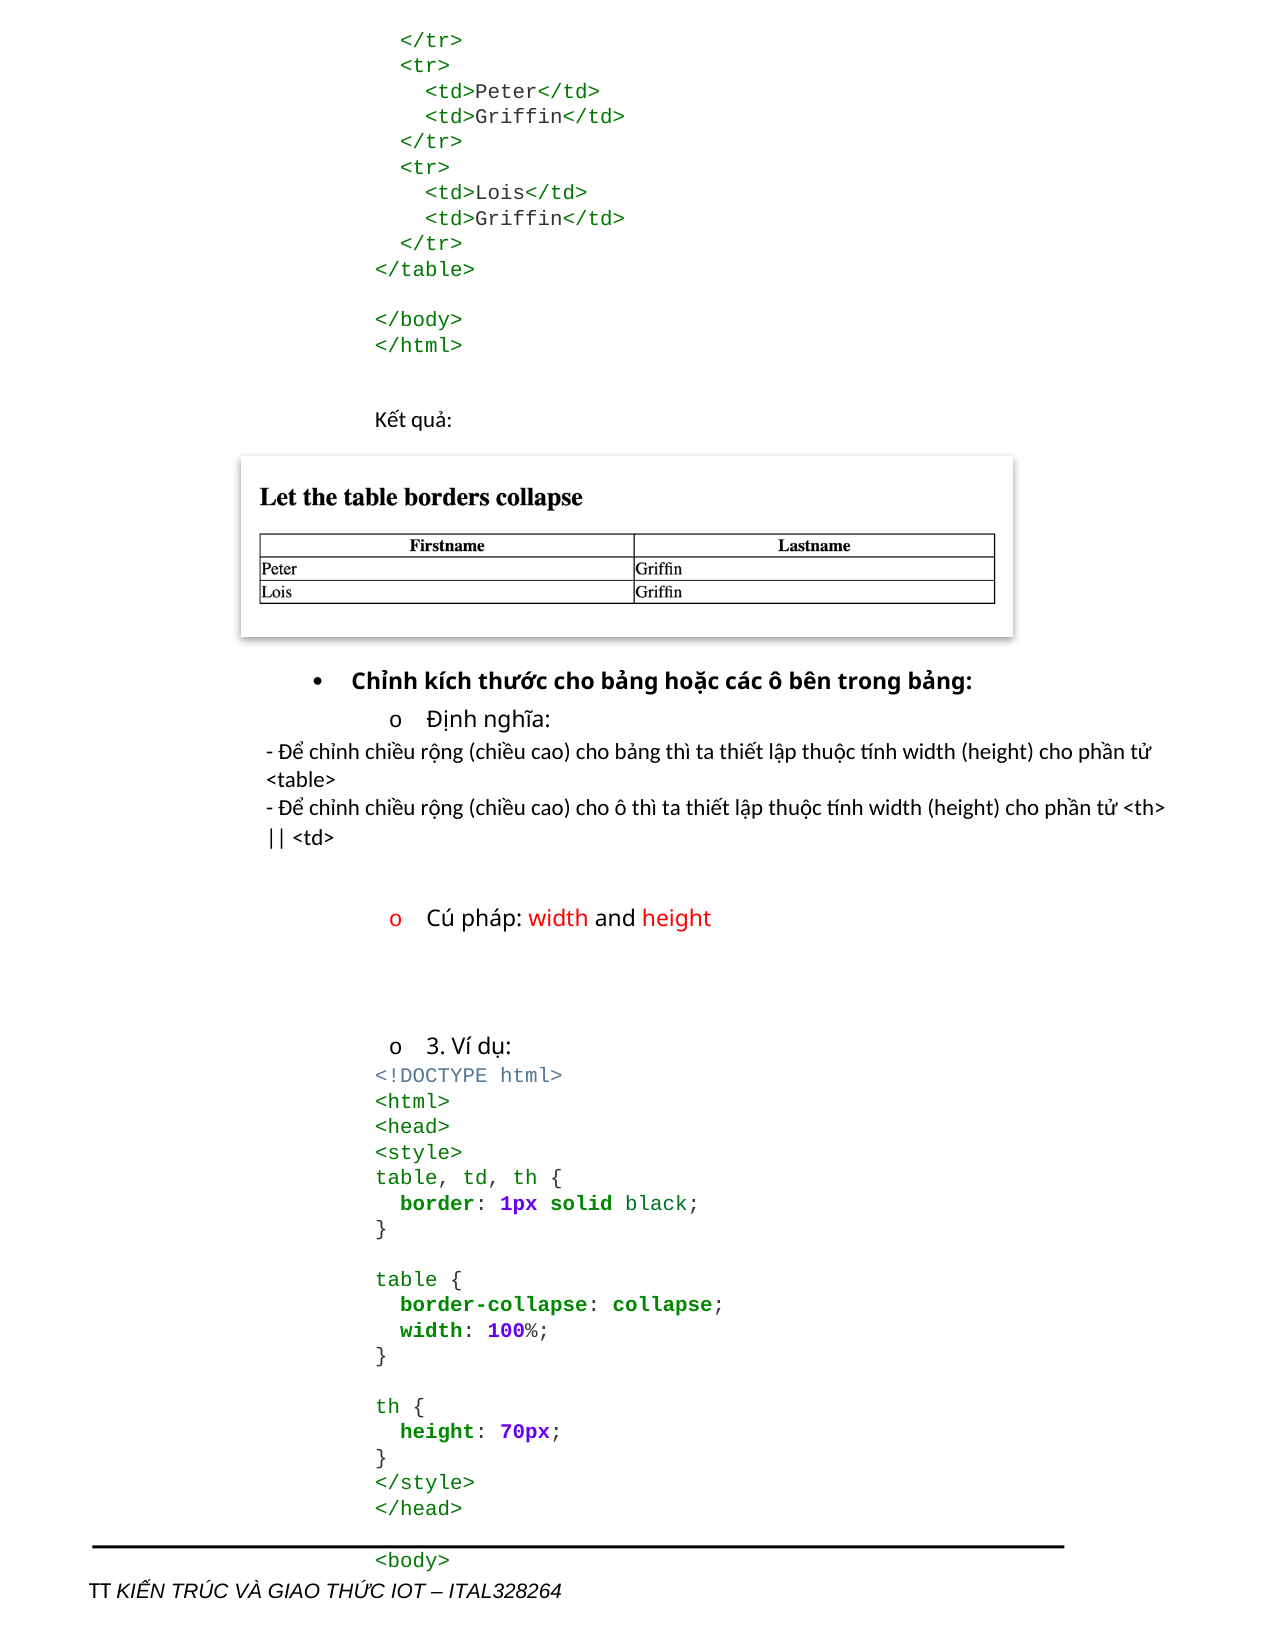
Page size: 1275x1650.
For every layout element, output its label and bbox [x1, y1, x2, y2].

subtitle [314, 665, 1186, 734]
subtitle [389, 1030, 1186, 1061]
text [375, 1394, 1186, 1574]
picture [255, 471, 999, 623]
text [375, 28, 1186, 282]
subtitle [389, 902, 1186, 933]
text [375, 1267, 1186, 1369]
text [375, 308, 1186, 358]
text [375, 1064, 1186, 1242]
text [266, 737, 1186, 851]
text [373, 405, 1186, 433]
